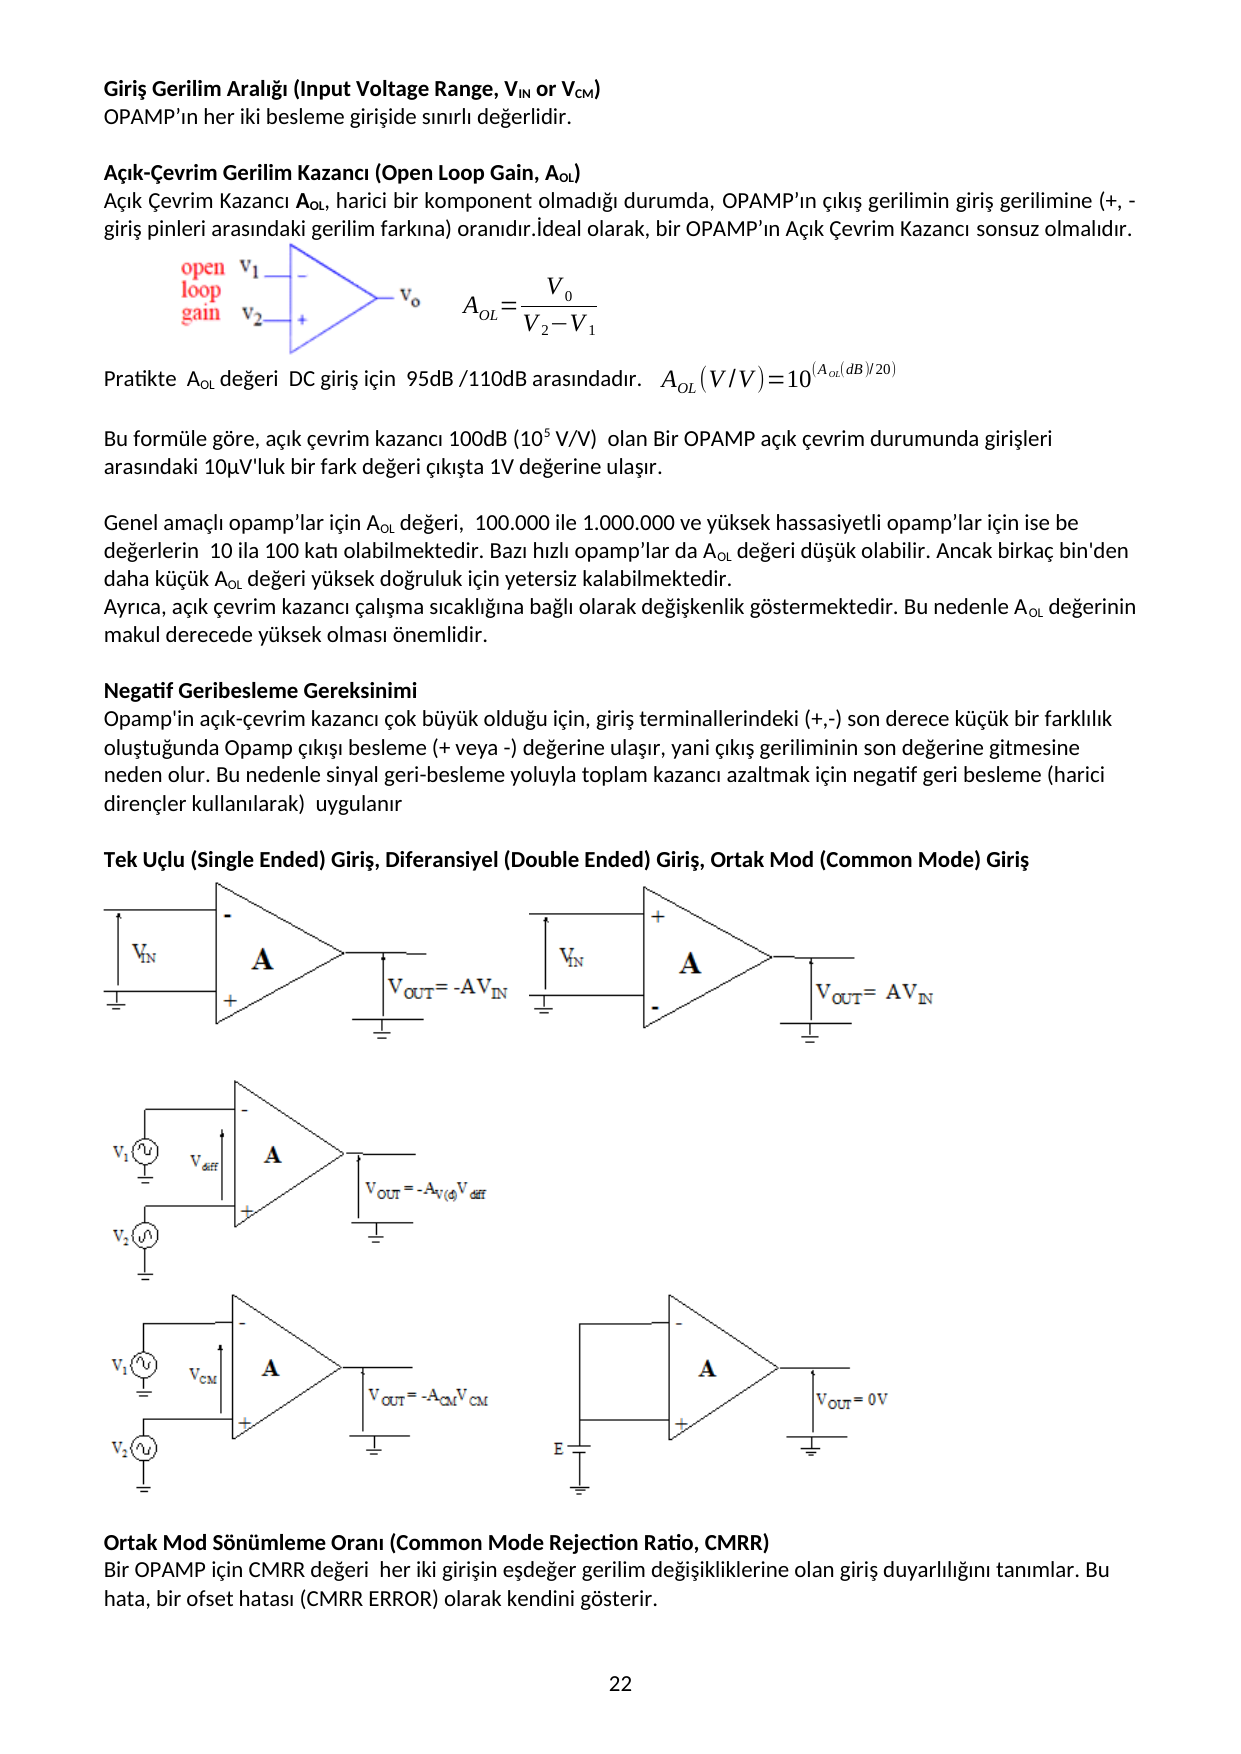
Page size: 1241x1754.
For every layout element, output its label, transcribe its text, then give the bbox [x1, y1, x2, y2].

text Bir OPAMP için CMRR değeri her iki girişin eşdeğer gerilim değişikliklerine olan giriş duyarlılığını tanımlar. Bu hata, bir ofset hatası (CMRR ERROR) olarak kendini gösterir. [103, 1556, 1137, 1612]
text Tek Uçlu (Single Ended) Giriş, Diferansiyel (Double Ended) Giriş, Ortak Mod (Common Mode) Giriş [103, 845, 1137, 873]
text OPAMP’ın her iki besleme girişide sınırlı değerlidir. [103, 102, 1137, 130]
text Bu formüle göre, açık çevrim kazancı 100dB (105 V/V) olan Bir OPAMP açık çevrim durumunda girişleri arasındaki 10μV'luk bir fark değeri çıkışta 1V değerine ulaşır. [103, 424, 1137, 480]
text Açık-Çevrim Gerilim Kazancı (Open Loop Gain, AOL) [103, 158, 1137, 186]
picture [103, 1074, 494, 1500]
text Negatif Geribesleme Gereksinimi [103, 677, 1137, 704]
text Genel amaçlı opamp’lar için AOL değeri, 100.000 ile 1.000.000 ve yüksek hassasiyetli opamp’lar için ise be değerlerin 10 ila 100 katı olabilmektedir. Bazı hızlı opamp’lar da AOL değeri düşük olabilir. Ancak birkaç bin'den daha küçük AOL değeri yüksek doğruluk için yetersiz kalabilmektedir. [103, 508, 1137, 592]
picture [177, 242, 426, 361]
text Opamp'in açık-çevrim kazancı çok büyük olduğu için, giriş terminallerindeki (+,-) son derece küçük bir farklılık oluştuğunda Opamp çıkışı besleme (+ veya -) değerine ulaşır, yani çıkış geriliminin son değerine gitmesine neden olur. Bu nedenle sinyal geri-besleme yoluyla toplam kazancı azaltmak için negatif geri besleme (harici dirençler kullanılarak) uygulanır [103, 704, 1137, 817]
text Açık Çevrim Kazancı AOL, harici bir komponent olmadığı durumda, OPAMP’ın çıkış gerilimin giriş gerilimine (+, - giriş pinleri arasındaki gerilim farkına) oranıdır.İdeal olarak, bir OPAMP’ın Açık Çevrim Kazancı sonsuz olmalıdır. [103, 186, 1137, 242]
text Pratikte AOL değeri DC giriş için 95dB /110dB arasındadır. [103, 361, 1137, 396]
text Giriş Gerilim Aralığı (Input Voltage Range, VIN or VCM) [103, 74, 1137, 102]
text Ayrıca, açık çevrim kazancı çalışma sıcaklığına bağlı olarak değişkenlik göstermektedir. Bu nedenle AOL değerinin makul derecede yüksek olması önemlidir. [103, 592, 1137, 648]
picture [529, 884, 937, 1047]
picture [103, 872, 514, 1047]
picture [539, 1291, 889, 1500]
text Ortak Mod Sönümleme Oranı (Common Mode Rejection Ratio, CMRR) [103, 1528, 1137, 1556]
